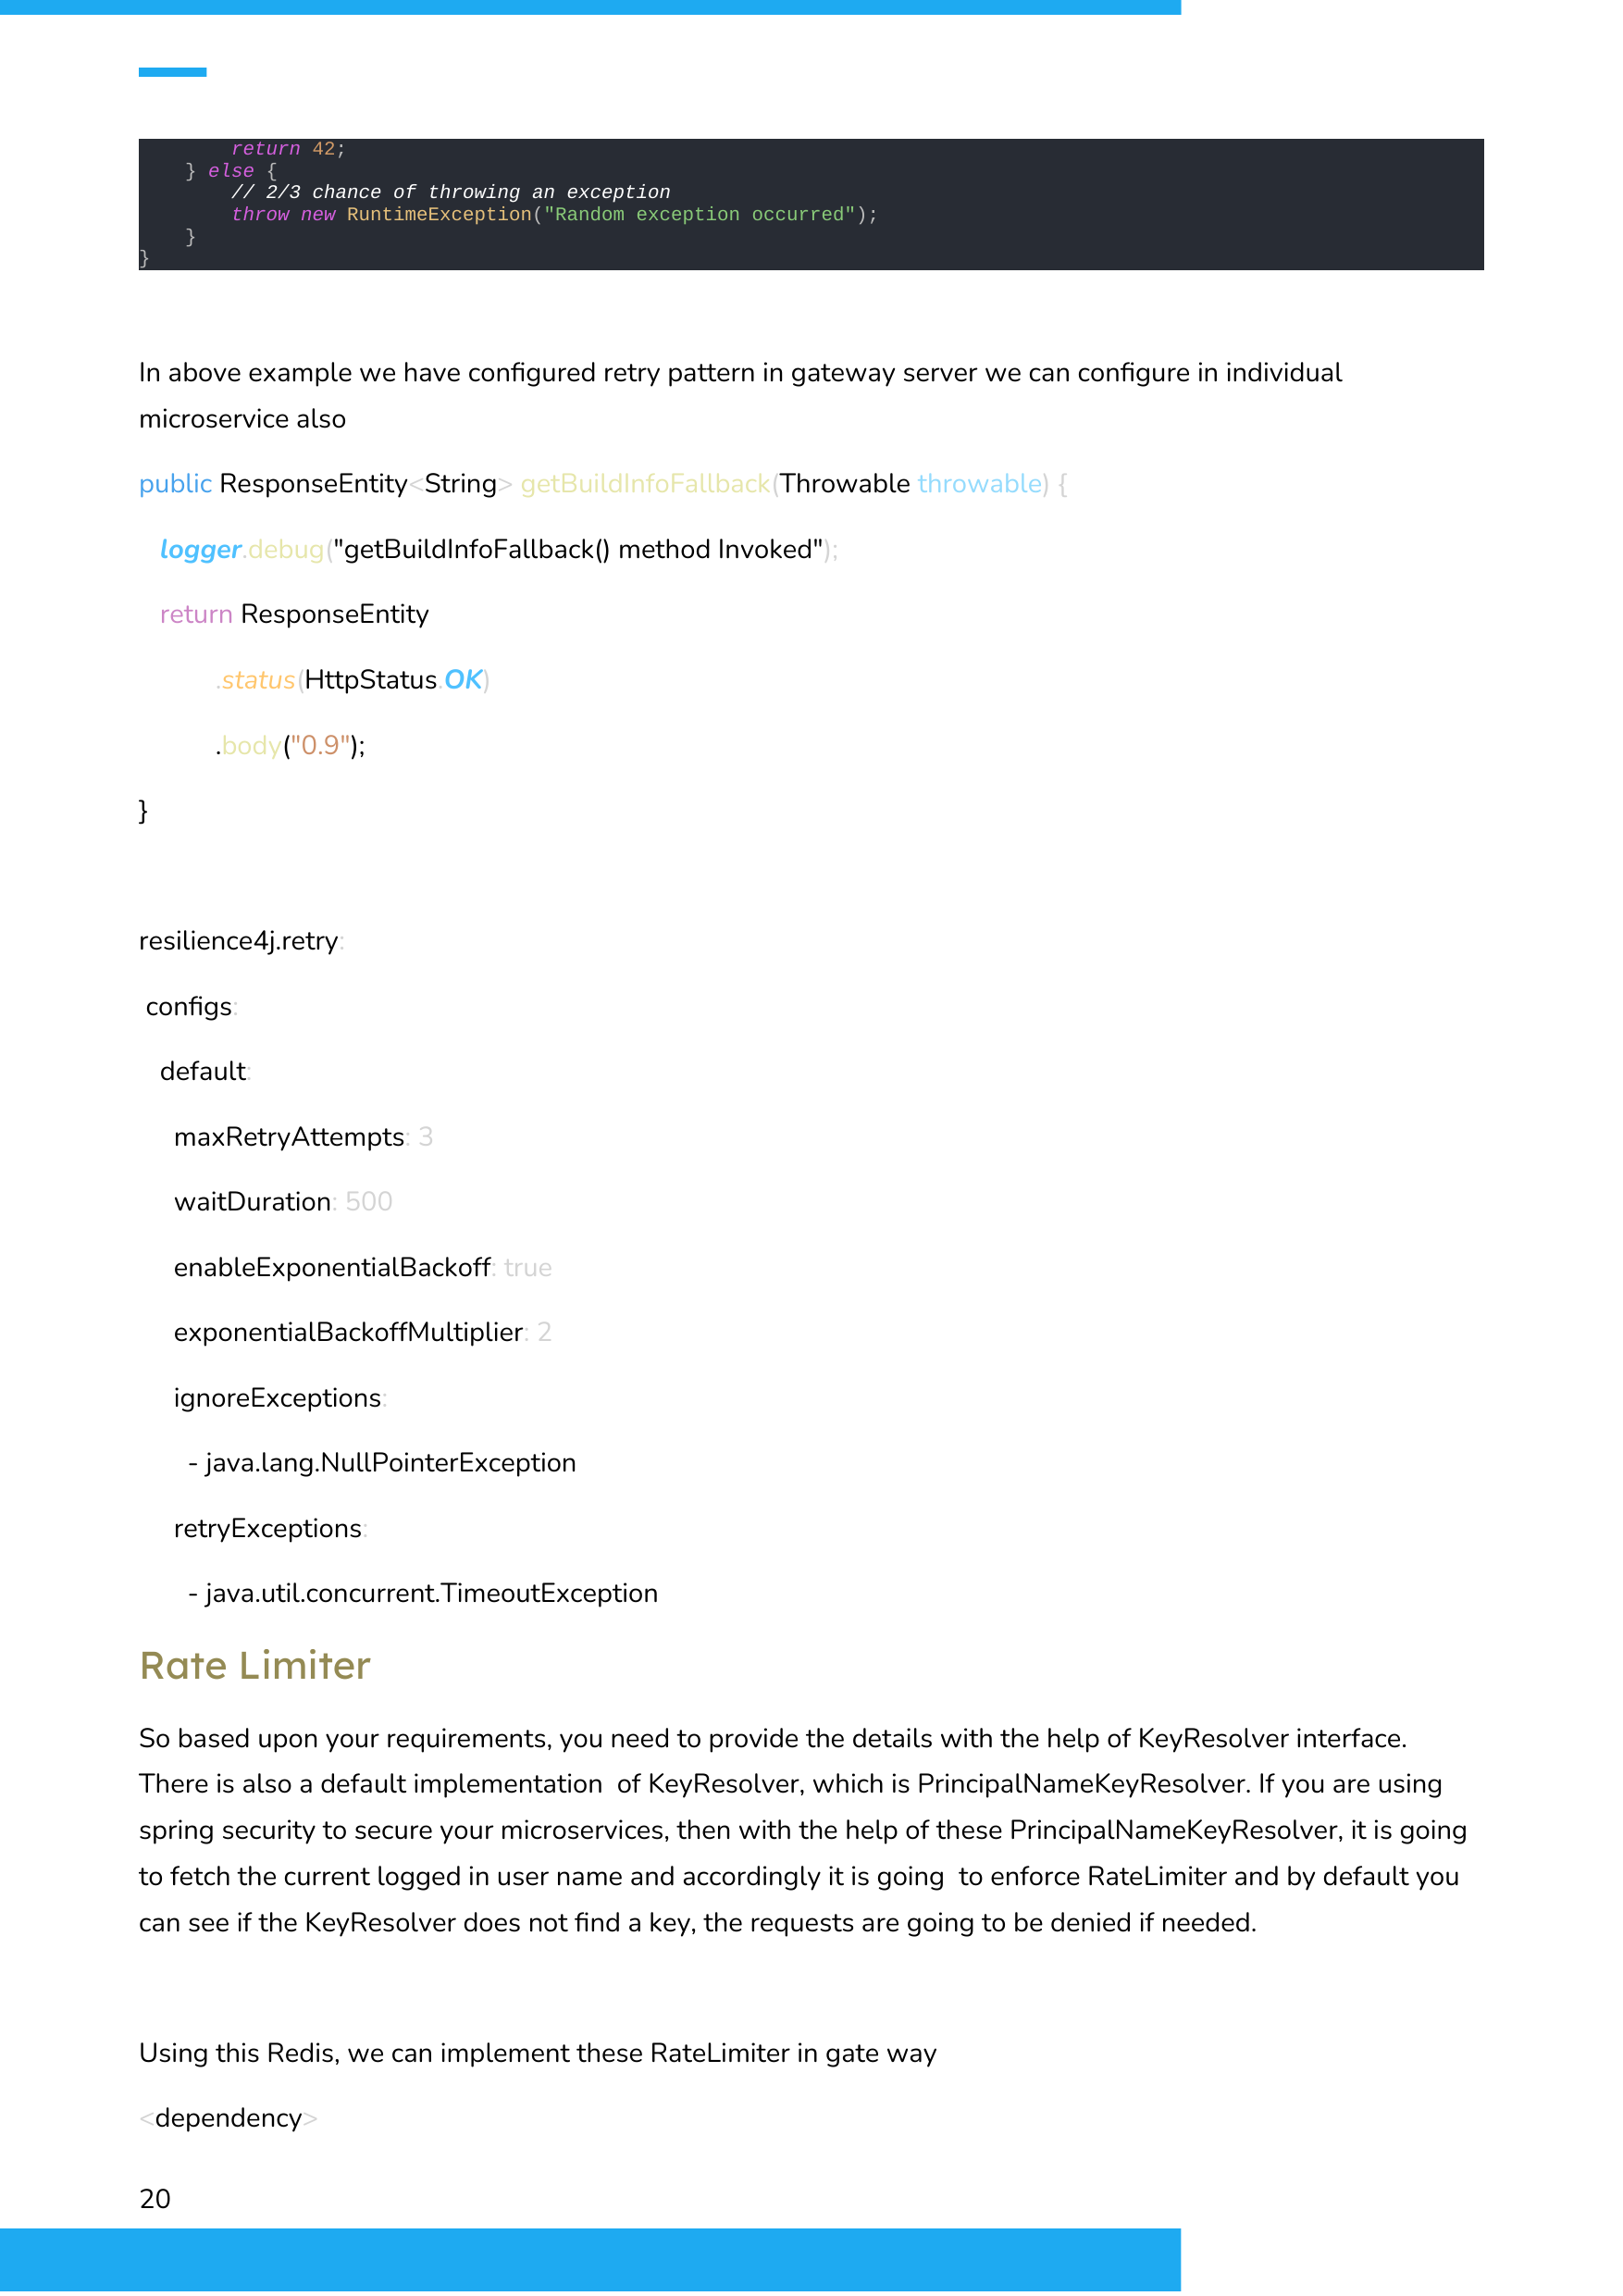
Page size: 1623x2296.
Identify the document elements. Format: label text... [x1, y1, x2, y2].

text } [139, 792, 1484, 829]
text resilience4j.retry: [139, 923, 1484, 960]
text waitDuration: 500 [139, 1184, 1484, 1221]
text In above example we have configured retry pattern in gateway server we can configure in individual microservice also [139, 354, 1484, 438]
text Using this Redis, we can implement these RateLimiter in gate way [139, 2034, 1484, 2071]
text default: [139, 1053, 1484, 1090]
picture [139, 68, 207, 77]
text So based upon your requirements, you need to provide the details with the help of KeyResolver interface. There is also a default implementation of KeyResolver, which is PrincipalNameKeyResolver. If you are using spring security to secure your microservices, then with the help of these PrincipalNameKeyResolver, it is going to fetch the current logged in user name and accordingly it is going to enforce RateLimiter and by default you can see if the KeyResolver does not find a key, the requests are going to be denied if needed. [139, 1720, 1484, 1941]
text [139, 139, 1484, 270]
text maxRetryAttempts: 3 [139, 1119, 1484, 1155]
text ignoreExceptions: [139, 1380, 1484, 1417]
text return ResponseEntity [139, 596, 1484, 633]
text exponentialBackoffMultiplier: 2 [139, 1314, 1484, 1351]
text enableExponentialBackoff: true [139, 1249, 1484, 1285]
text .body("0.9"); [139, 727, 1484, 763]
text configs: [139, 988, 1484, 1024]
text .status(HttpStatus.OK) [139, 662, 1484, 699]
text - java.lang.NullPointerException [139, 1445, 1484, 1482]
picture [0, 2228, 1182, 2291]
text <dependency> [139, 2100, 1484, 2137]
picture [0, 0, 1182, 15]
text logger.debug("getBuildInfoFallback() method Invoked"); [139, 531, 1484, 568]
subtitle Rate Limiter [139, 1641, 1484, 1689]
text public ResponseEntity<String> getBuildInfoFallback(Throwable throwable) { [139, 465, 1484, 503]
text - java.util.concurrent.TimeoutException [139, 1575, 1484, 1612]
text retryExceptions: [139, 1510, 1484, 1547]
